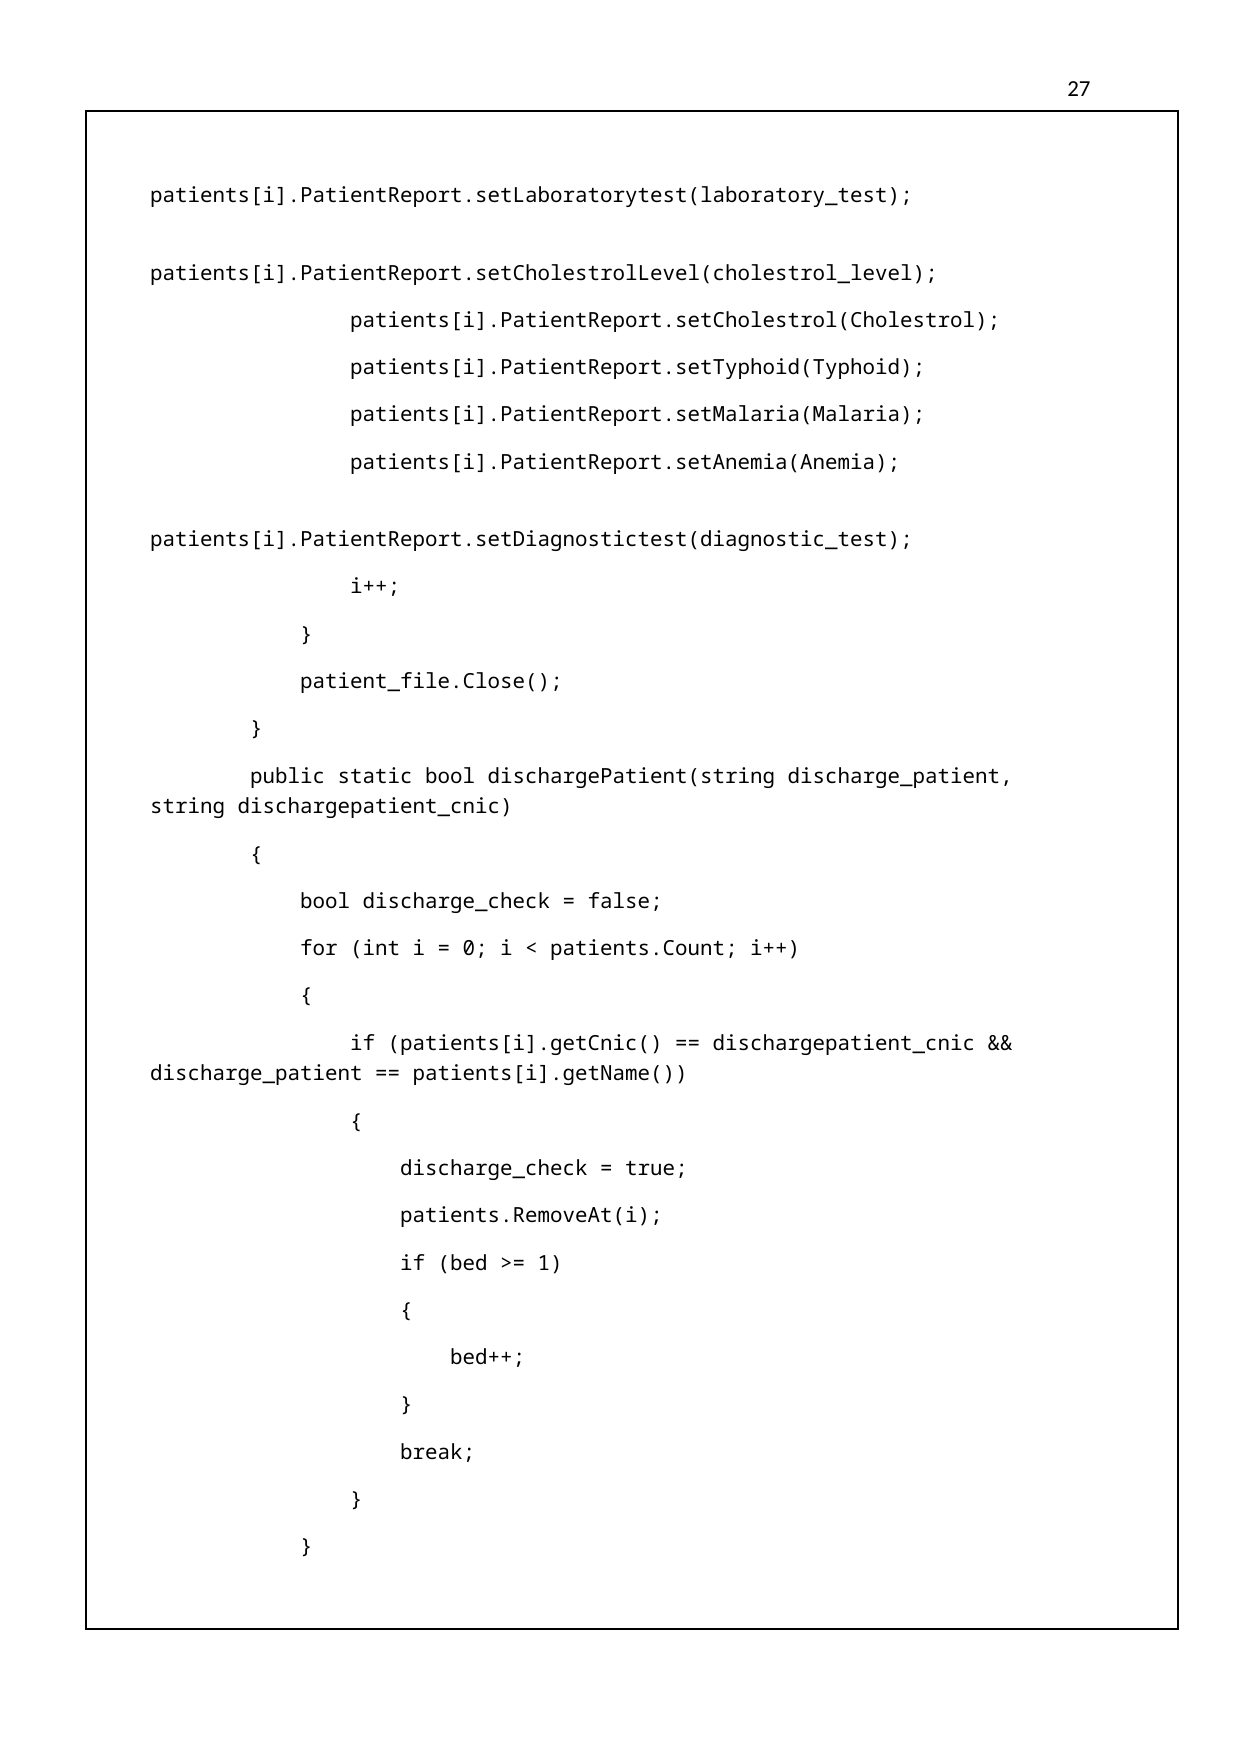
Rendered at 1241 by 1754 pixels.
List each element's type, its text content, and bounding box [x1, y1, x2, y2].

text } [150, 713, 1090, 742]
text for (int i = 0; i < patients.Count; i++) [150, 933, 1090, 962]
text bed++; [150, 1342, 1090, 1371]
text patients[i].PatientReport.setCholestrolLevel(cholestrol_level); [150, 227, 1090, 286]
text i++; [150, 572, 1090, 600]
text patients[i].PatientReport.setMalaria(Malaria); [150, 399, 1090, 428]
text patients[i].PatientReport.setCholestrol(Cholestrol); [150, 305, 1090, 333]
text patients[i].PatientReport.setAnemia(Anemia); [150, 447, 1090, 475]
text { [150, 981, 1090, 1009]
text { [150, 839, 1090, 867]
text { [150, 1295, 1090, 1323]
text patients[i].PatientReport.setDiagnostictest(diagnostic_test); [150, 494, 1090, 553]
text { [150, 1106, 1090, 1134]
text bool discharge_check = false; [150, 886, 1090, 914]
text patients.RemoveAt(i); [150, 1200, 1090, 1229]
text patients[i].PatientReport.setLaboratorytest(laboratory_test); [150, 150, 1090, 209]
text } [150, 1531, 1090, 1560]
text break; [150, 1437, 1090, 1465]
text patients[i].PatientReport.setTyphoid(Typhoid); [150, 352, 1090, 381]
text if (patients[i].getCnic() == dischargepatient_cnic && discharge_patient == patients[i].getName()) [150, 1028, 1090, 1087]
text } [150, 1484, 1090, 1513]
text discharge_check = true; [150, 1153, 1090, 1182]
text } [150, 1389, 1090, 1418]
text public static bool dischargePatient(string discharge_patient, string dischargepatient_cnic) [150, 761, 1090, 820]
text patient_file.Close(); [150, 666, 1090, 695]
text if (bed >= 1) [150, 1248, 1090, 1276]
text } [150, 619, 1090, 647]
